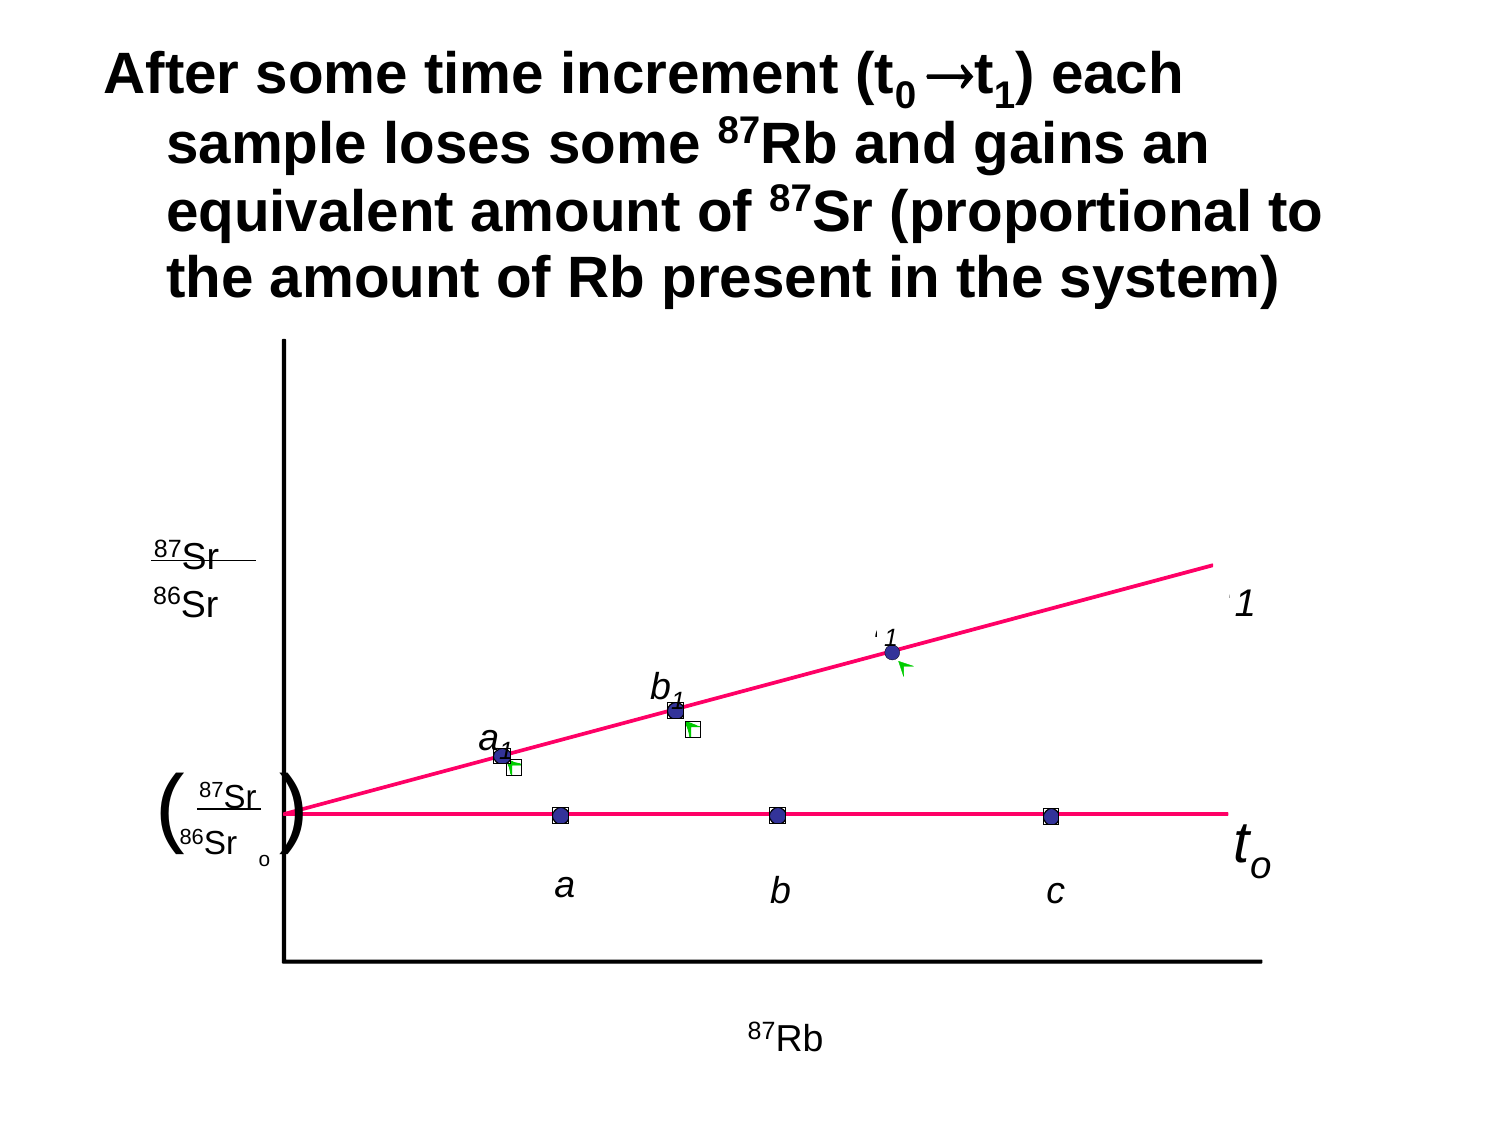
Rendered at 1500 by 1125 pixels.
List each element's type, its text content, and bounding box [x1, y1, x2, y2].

text (87Sr ) [146, 759, 1483, 807]
picture [1044, 809, 1058, 814]
text b1 [76, 664, 1259, 714]
subtitle After some time increment (t0 t1) each sample loses some 87Rb and gains an equivalent amount of 87Sr (proportional to the amount of Rb present in the system) [103, 32, 1326, 310]
text 87Rb [747, 1004, 1483, 1059]
text 87Sr [154, 523, 1483, 578]
text 86Sr 1 [153, 584, 1483, 626]
picture [553, 808, 568, 814]
text a1 [76, 714, 915, 759]
text 1 [298, 626, 1483, 652]
text to [391, 814, 1271, 875]
picture [770, 808, 785, 814]
text a b c [554, 875, 1483, 911]
text 86Sr o [179, 814, 274, 852]
